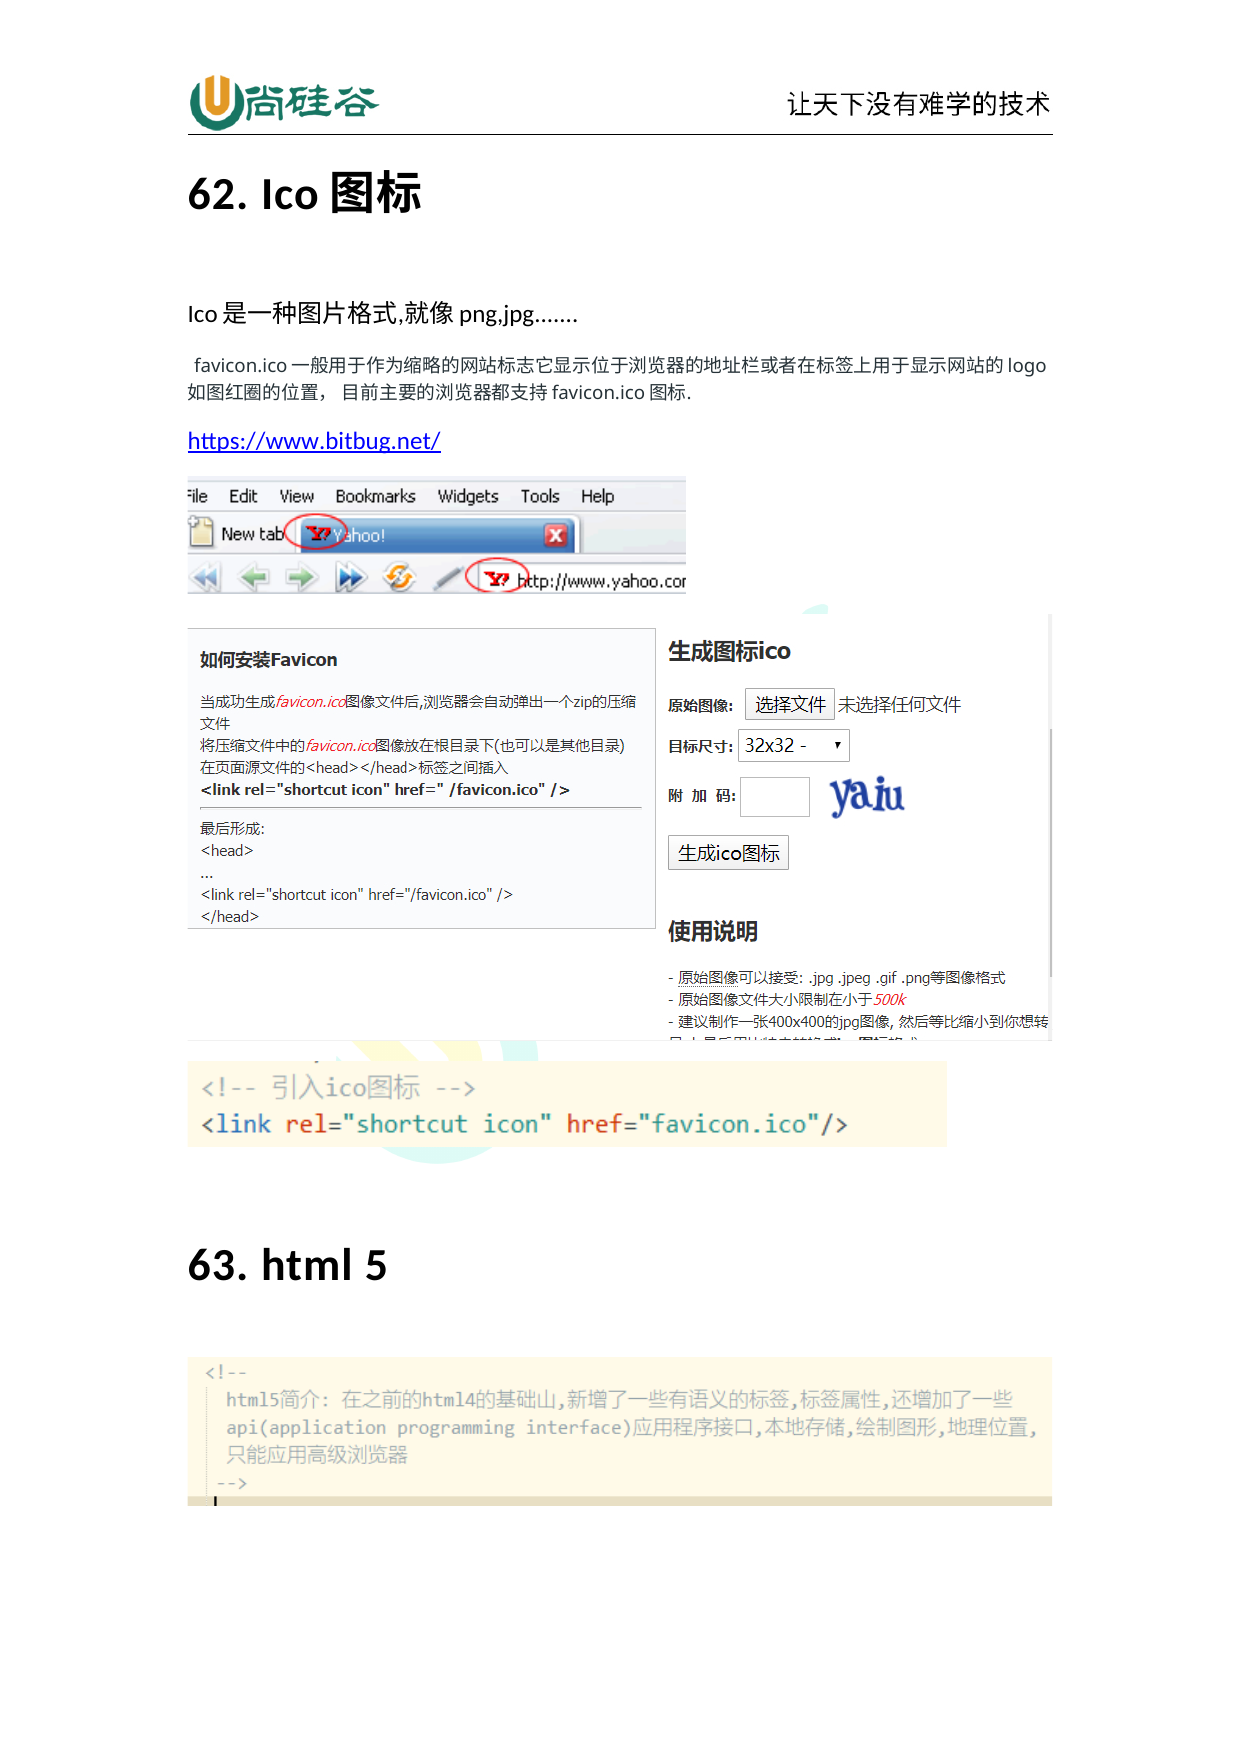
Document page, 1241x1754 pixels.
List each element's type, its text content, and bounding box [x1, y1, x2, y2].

text Ico是一种图片格式,就像png,jpg....... [187, 293, 1053, 329]
text favicon.ico一般用于作为缩略的网站标志它显示位于浏览器的地址栏或者在标签上用于显示网站的logo如图红圈的位置， 目前主要的浏览器都支持favicon.ico图标. [187, 350, 1053, 404]
picture [187, 614, 1053, 1041]
subtitle html 5 [187, 1236, 1053, 1292]
picture [187, 1357, 1053, 1506]
picture [187, 476, 686, 594]
picture [187, 1061, 947, 1147]
text https://www.bitbug.net/ [187, 425, 1053, 456]
picture [187, 73, 1053, 132]
subtitle Ico图标 [187, 156, 1053, 222]
